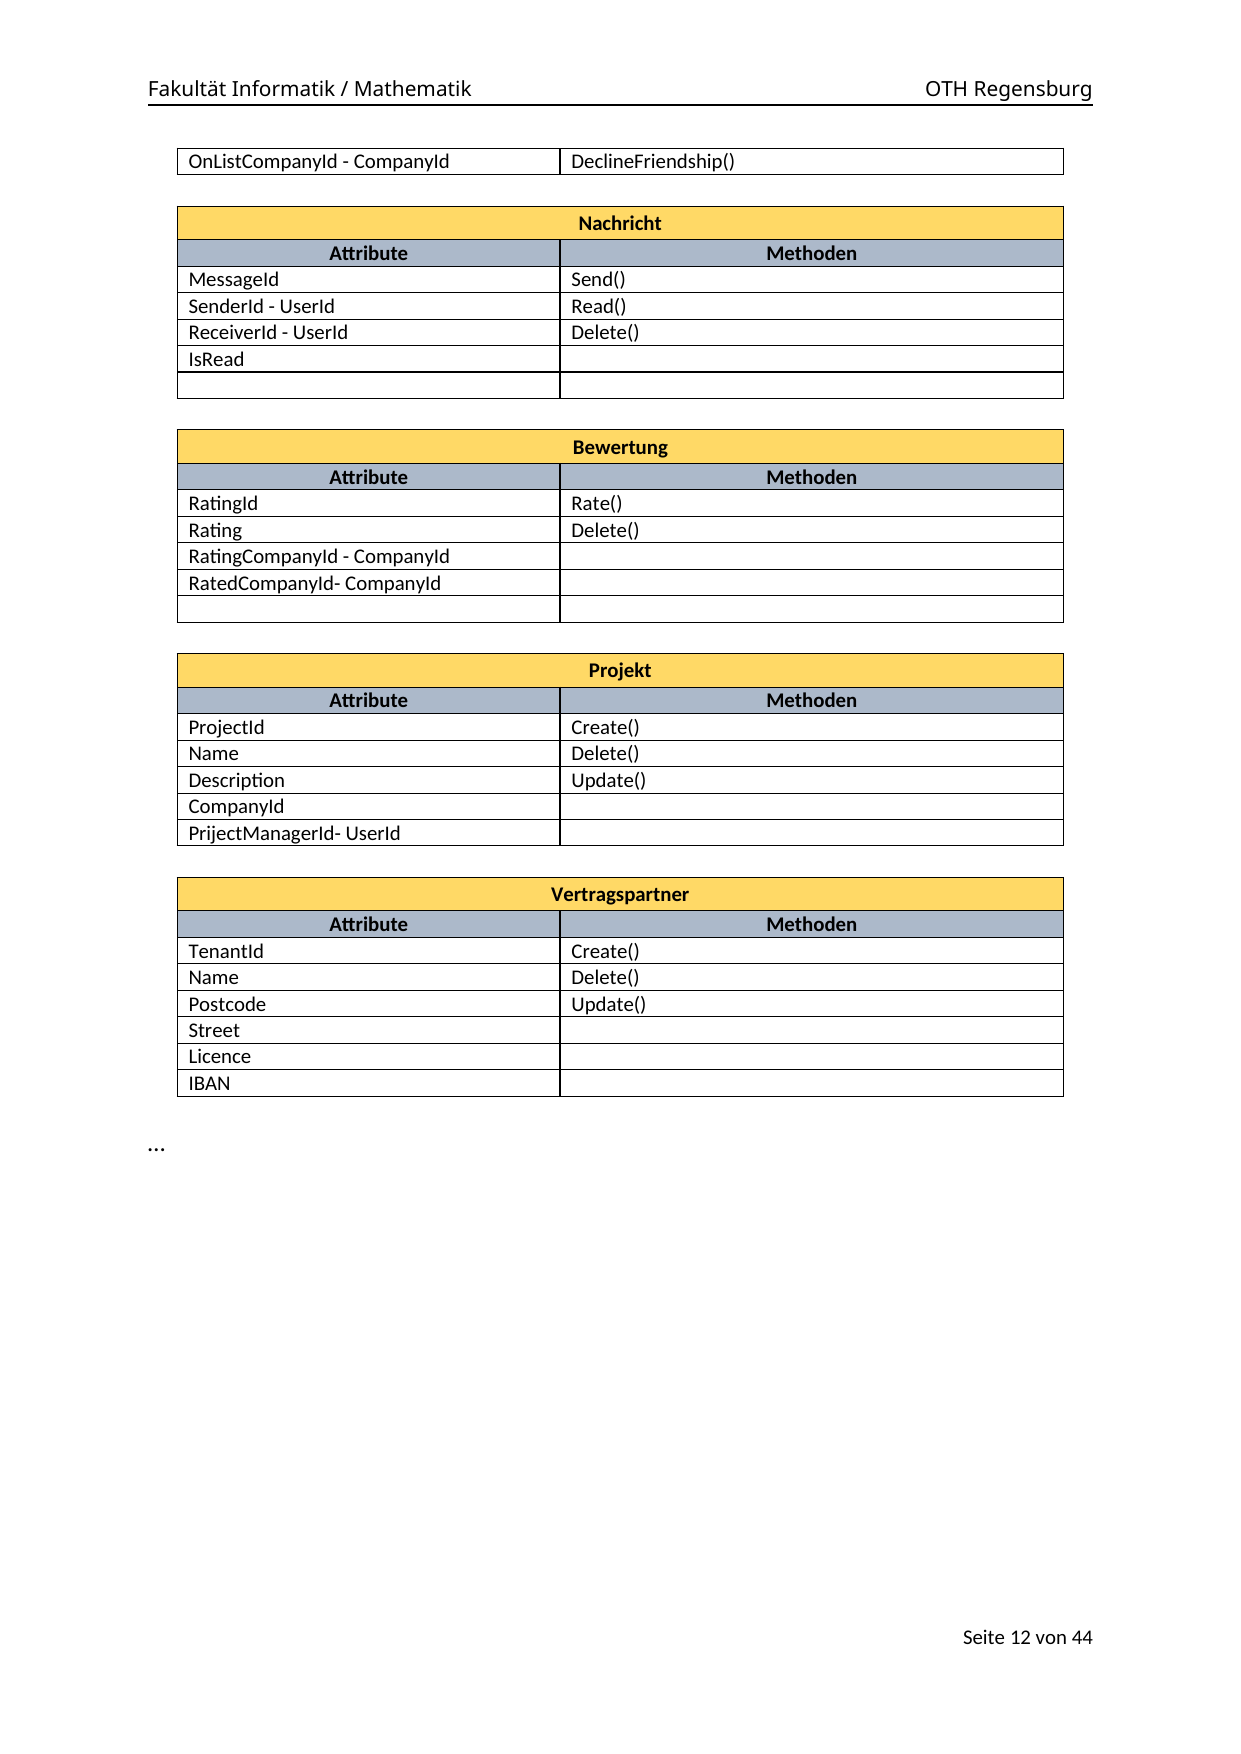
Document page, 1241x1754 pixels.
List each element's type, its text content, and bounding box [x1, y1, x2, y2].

table_header Nachricht [178, 207, 1063, 239]
table_cell Methoden [561, 911, 1063, 937]
table_cell Attribute [178, 464, 559, 489]
table_cell [561, 596, 1063, 622]
table_cell Attribute [178, 911, 559, 937]
table_cell Name [178, 964, 559, 990]
table_cell [561, 543, 1063, 569]
table_cell OnListCompanyId - CompanyId [178, 149, 559, 174]
table_cell SenderId - UserId [178, 293, 559, 318]
table_cell Update() [561, 767, 1063, 792]
table_header Projekt [178, 654, 1063, 687]
table_cell [178, 596, 559, 622]
table_cell MessageId [178, 267, 559, 292]
table_cell [561, 794, 1063, 819]
table_cell Postcode [178, 991, 559, 1016]
table_cell PrijectManagerId- UserId [178, 820, 559, 845]
table_cell Methoden [561, 464, 1063, 489]
table_cell RatingId [178, 490, 559, 516]
table_cell Delete() [561, 964, 1063, 990]
table_cell Rate() [561, 490, 1063, 516]
table_cell [561, 820, 1063, 845]
table_header Bewertung [178, 430, 1063, 463]
table_cell DeclineFriendship() [561, 149, 1063, 174]
table_cell Create() [561, 938, 1063, 963]
table_cell IBAN [178, 1070, 559, 1096]
table_cell Send() [561, 267, 1063, 292]
table_cell CompanyId [178, 794, 559, 819]
table_cell Attribute [178, 688, 559, 713]
table_cell Name [178, 741, 559, 766]
table_cell Street [178, 1017, 559, 1043]
table_cell Attribute [178, 240, 559, 266]
table_cell RatingCompanyId - CompanyId [178, 543, 559, 569]
table_cell Licence [178, 1044, 559, 1069]
table_cell RatedCompanyId- CompanyId [178, 570, 559, 595]
table_cell Read() [561, 293, 1063, 318]
table_cell Rating [178, 517, 559, 542]
table_cell Delete() [561, 320, 1063, 345]
table_cell Description [178, 767, 559, 792]
table_cell Update() [561, 991, 1063, 1016]
text … [148, 1127, 1093, 1158]
table_cell Methoden [561, 688, 1063, 713]
table_header Vertragspartner [178, 878, 1063, 910]
table_cell Delete() [561, 741, 1063, 766]
table_cell Methoden [561, 240, 1063, 266]
table_cell ReceiverId - UserId [178, 320, 559, 345]
table_cell Delete() [561, 517, 1063, 542]
table_cell [561, 346, 1063, 371]
table_cell [178, 373, 559, 398]
table_cell [561, 1044, 1063, 1069]
table_cell IsRead [178, 346, 559, 371]
table_cell [561, 1017, 1063, 1043]
table_cell Create() [561, 714, 1063, 739]
table_cell ProjectId [178, 714, 559, 739]
table_cell TenantId [178, 938, 559, 963]
table_cell [561, 1070, 1063, 1096]
table_cell [561, 570, 1063, 595]
table_cell [561, 373, 1063, 398]
